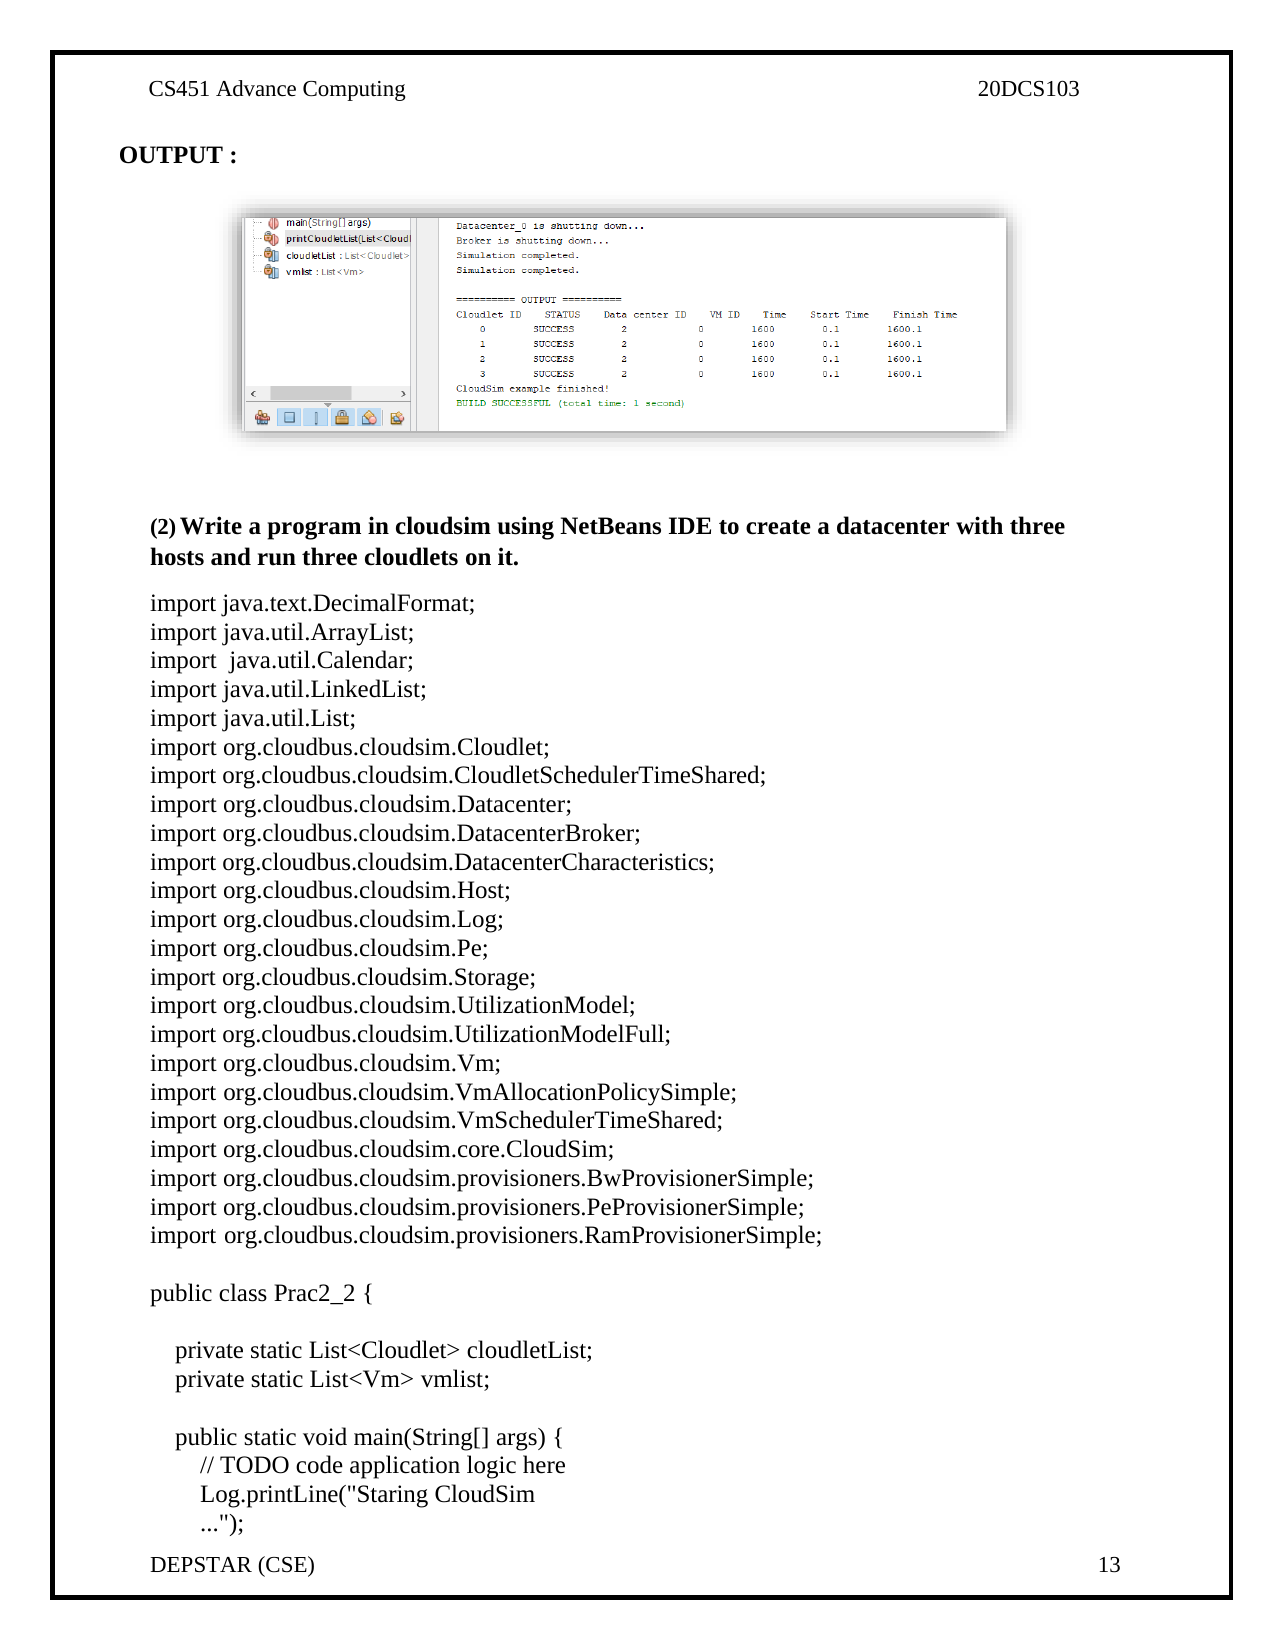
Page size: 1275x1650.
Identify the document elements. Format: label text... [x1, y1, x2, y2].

text public class Prac2_2 { [150, 1278, 1229, 1307]
text import org.cloudbus.cloudsim.VmAllocationPolicySimple; import org.cloudbus.cloudsim.VmSchedulerTimeShared; import org.cloudbus.cloudsim.core.CloudSim; [150, 1077, 739, 1163]
list Write a program in cloudsim using NetBeans IDE to create a datacenter with three hosts and run three cloudlets on it. [150, 511, 1121, 571]
text import org.cloudbus.cloudsim.Cloudlet; [150, 732, 1229, 761]
text import org.cloudbus.cloudsim.DatacenterCharacteristics; import org.cloudbus.cloudsim.Host; [150, 847, 717, 904]
subtitle OUTPUT : [119, 140, 1229, 168]
text import org.cloudbus.cloudsim.Log; import org.cloudbus.cloudsim.Pe; import org.cloudbus.cloudsim.Storage; [150, 904, 537, 991]
picture [215, 191, 1031, 456]
text private static List<Cloudlet> cloudletList; private static List<Vm> vmlist; [175, 1336, 652, 1393]
text public static void main(String[] args) { [175, 1422, 1229, 1451]
text // TODO code application logic here Log.printLine("Staring CloudSim ..."); [200, 1451, 585, 1537]
text import org.cloudbus.cloudsim.UtilizationModel; import org.cloudbus.cloudsim.UtilizationModelFull; import org.cloudbus.cloudsim.Vm; [150, 991, 673, 1077]
text import java.text.DecimalFormat; import java.util.ArrayList; import java.util.Calendar; import java.util.LinkedList; import java.util.List; [150, 588, 477, 732]
text import org.cloudbus.cloudsim.provisioners.BwProvisionerSimple; import org.cloudbus.cloudsim.provisioners.PeProvisionerSimple; import org.cloudbus.cloudsim.provisioners.RamProvisionerSimple; [150, 1163, 824, 1249]
text import org.cloudbus.cloudsim.DatacenterBroker; [150, 818, 1229, 847]
text import org.cloudbus.cloudsim.CloudletSchedulerTimeShared; import org.cloudbus.cloudsim.Datacenter; [150, 761, 768, 818]
